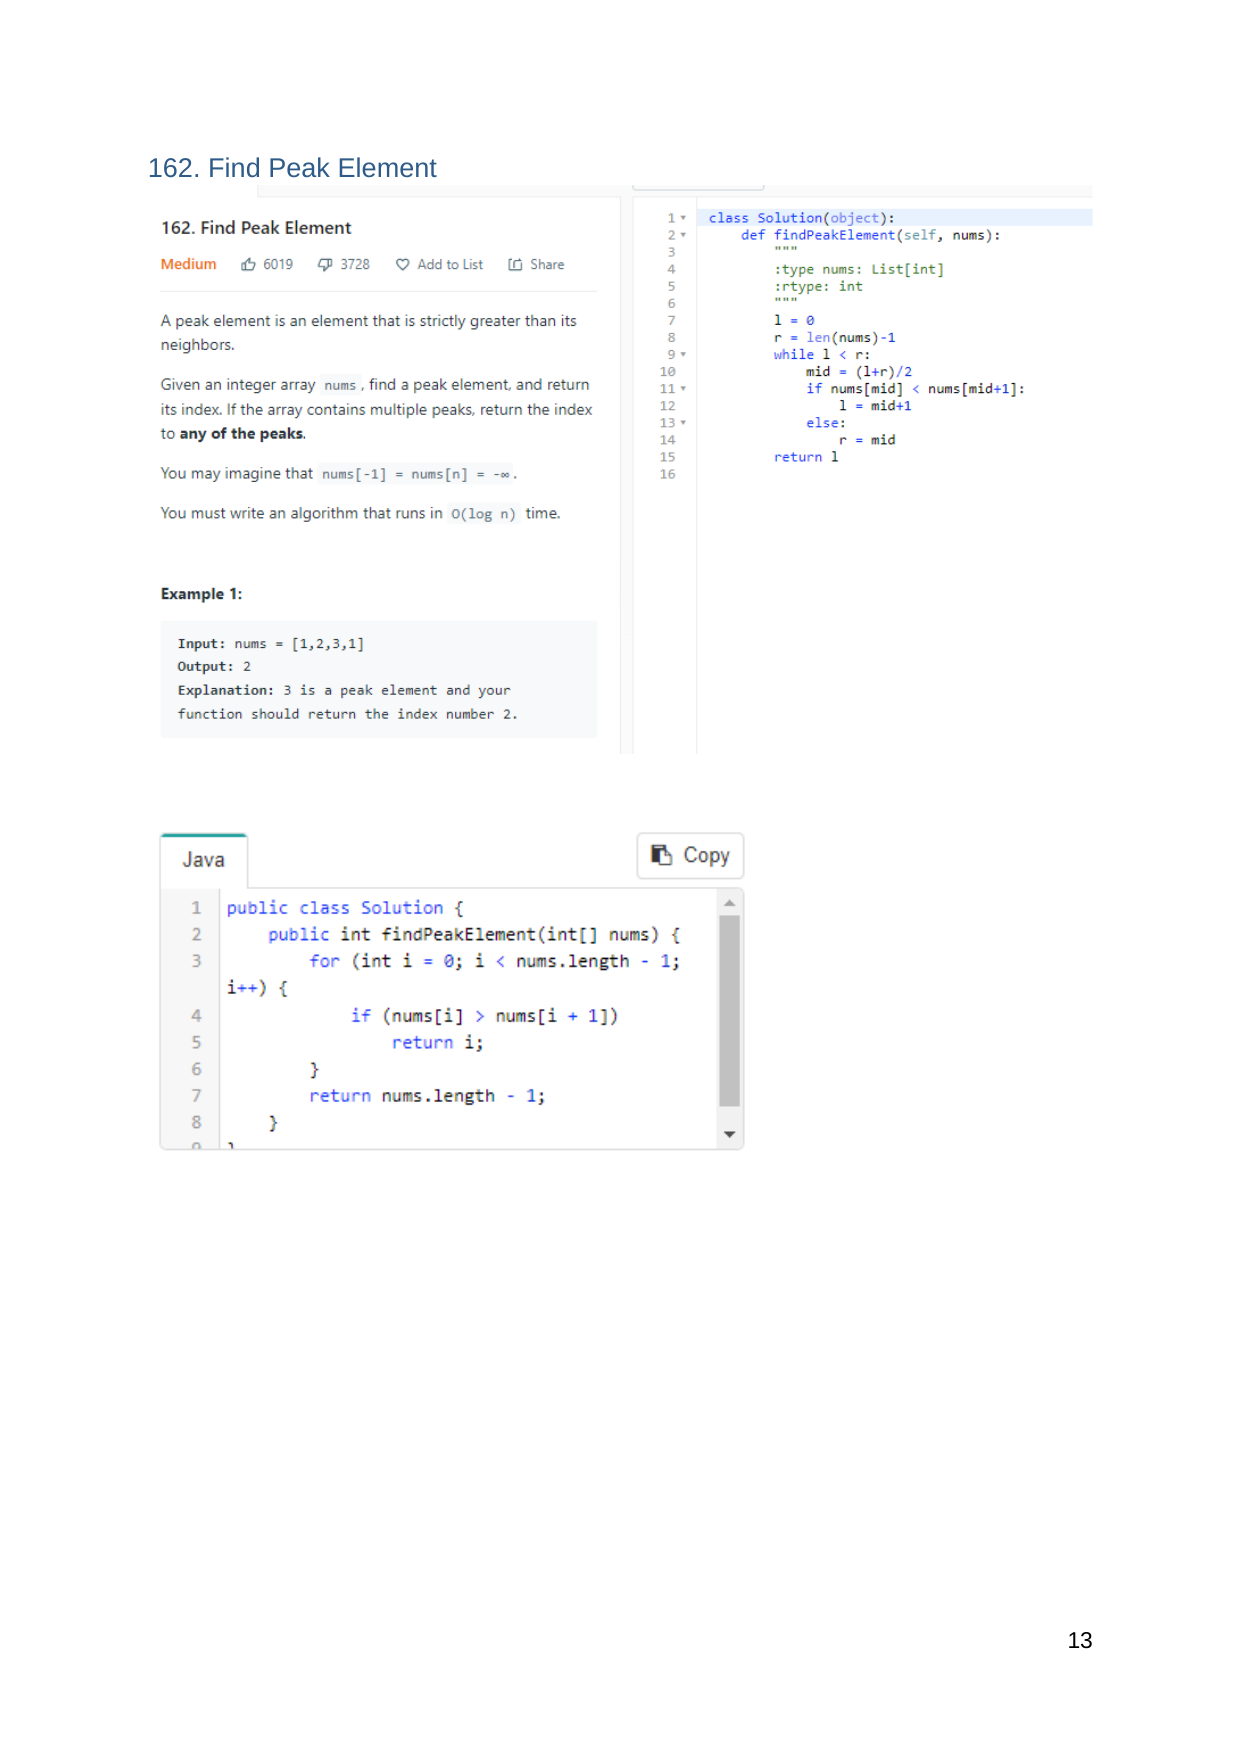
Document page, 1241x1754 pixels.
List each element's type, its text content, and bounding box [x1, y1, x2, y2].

subtitle 162. Find Peak Element [148, 152, 1093, 183]
picture [147, 185, 1093, 754]
picture [147, 817, 762, 1185]
